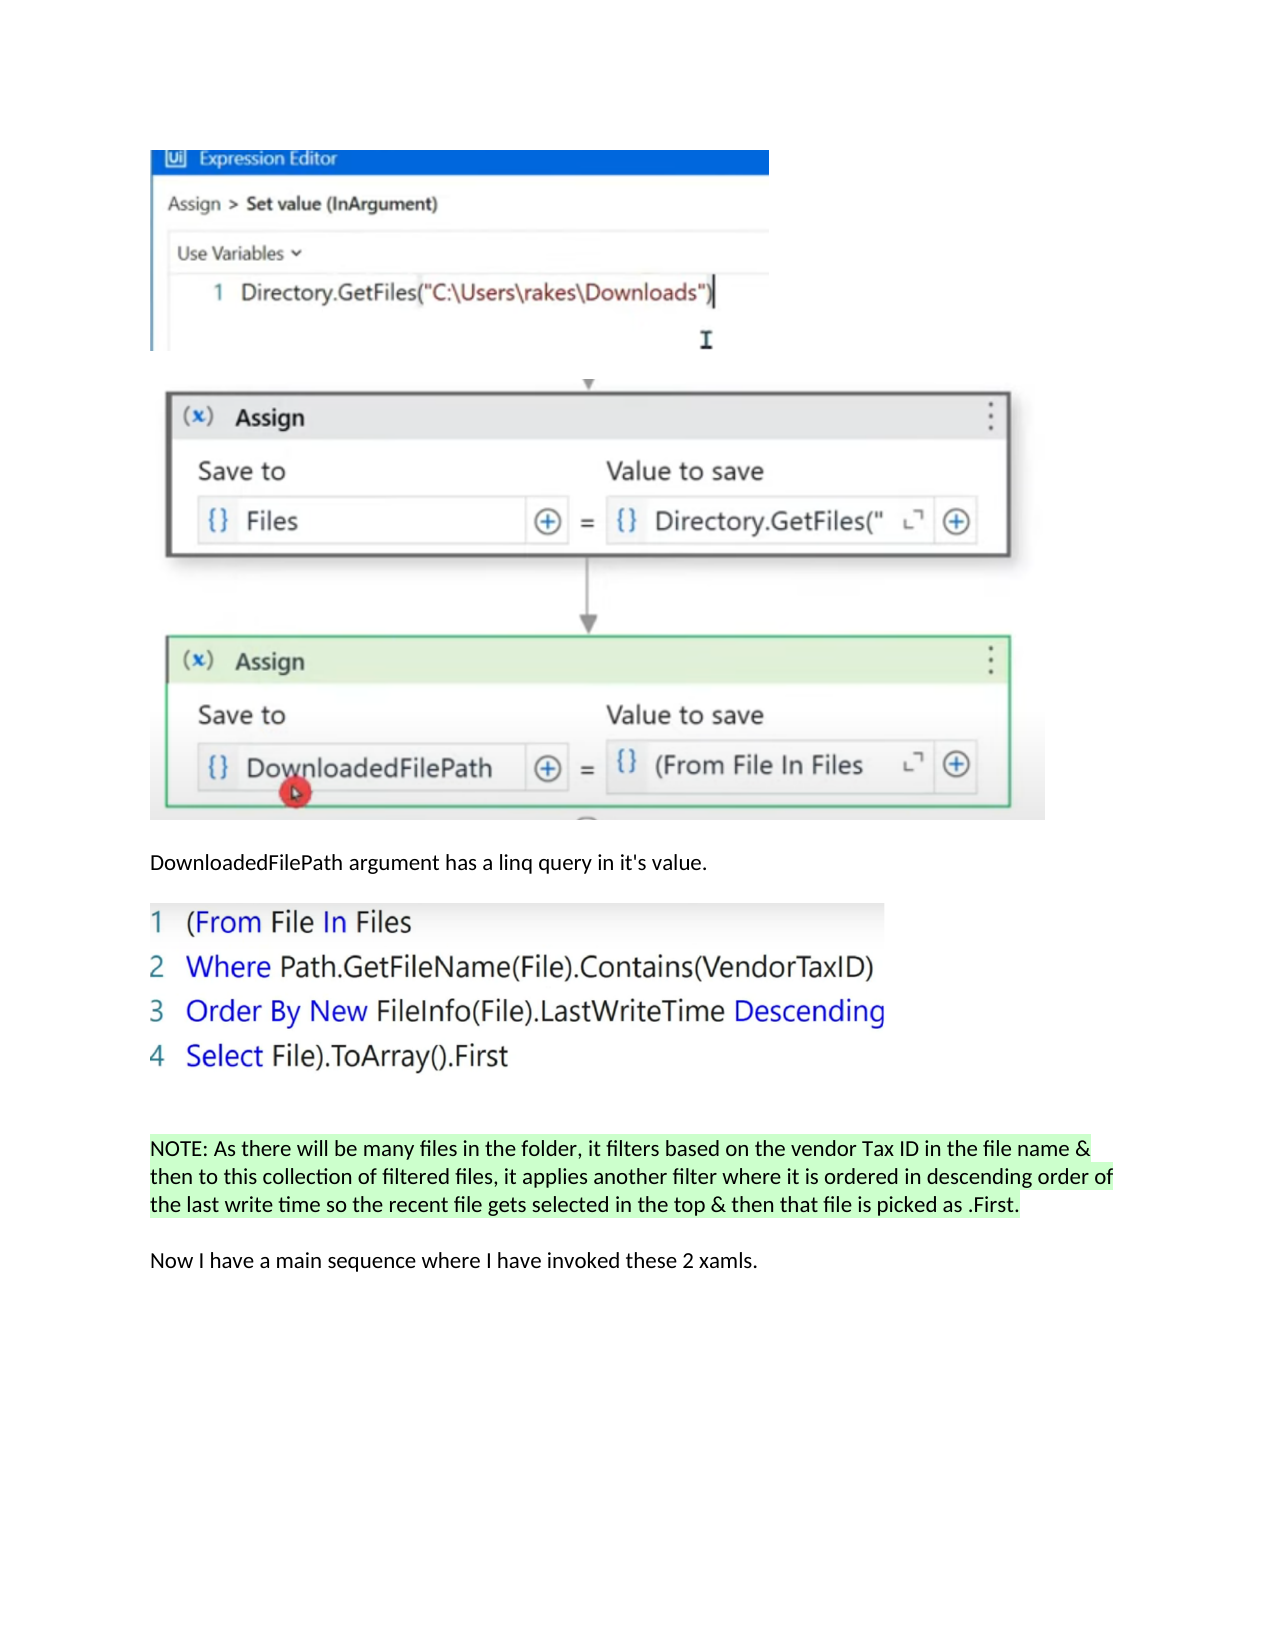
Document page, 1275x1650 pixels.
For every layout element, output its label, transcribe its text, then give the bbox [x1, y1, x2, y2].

picture [150, 150, 769, 351]
picture [150, 903, 885, 1078]
text Now I have a main sequence where I have invoked these 2 xamls. [150, 1246, 1125, 1274]
text DownloadedFilePath argument has a linq query in it's value. [150, 848, 1125, 876]
picture [150, 379, 1045, 820]
